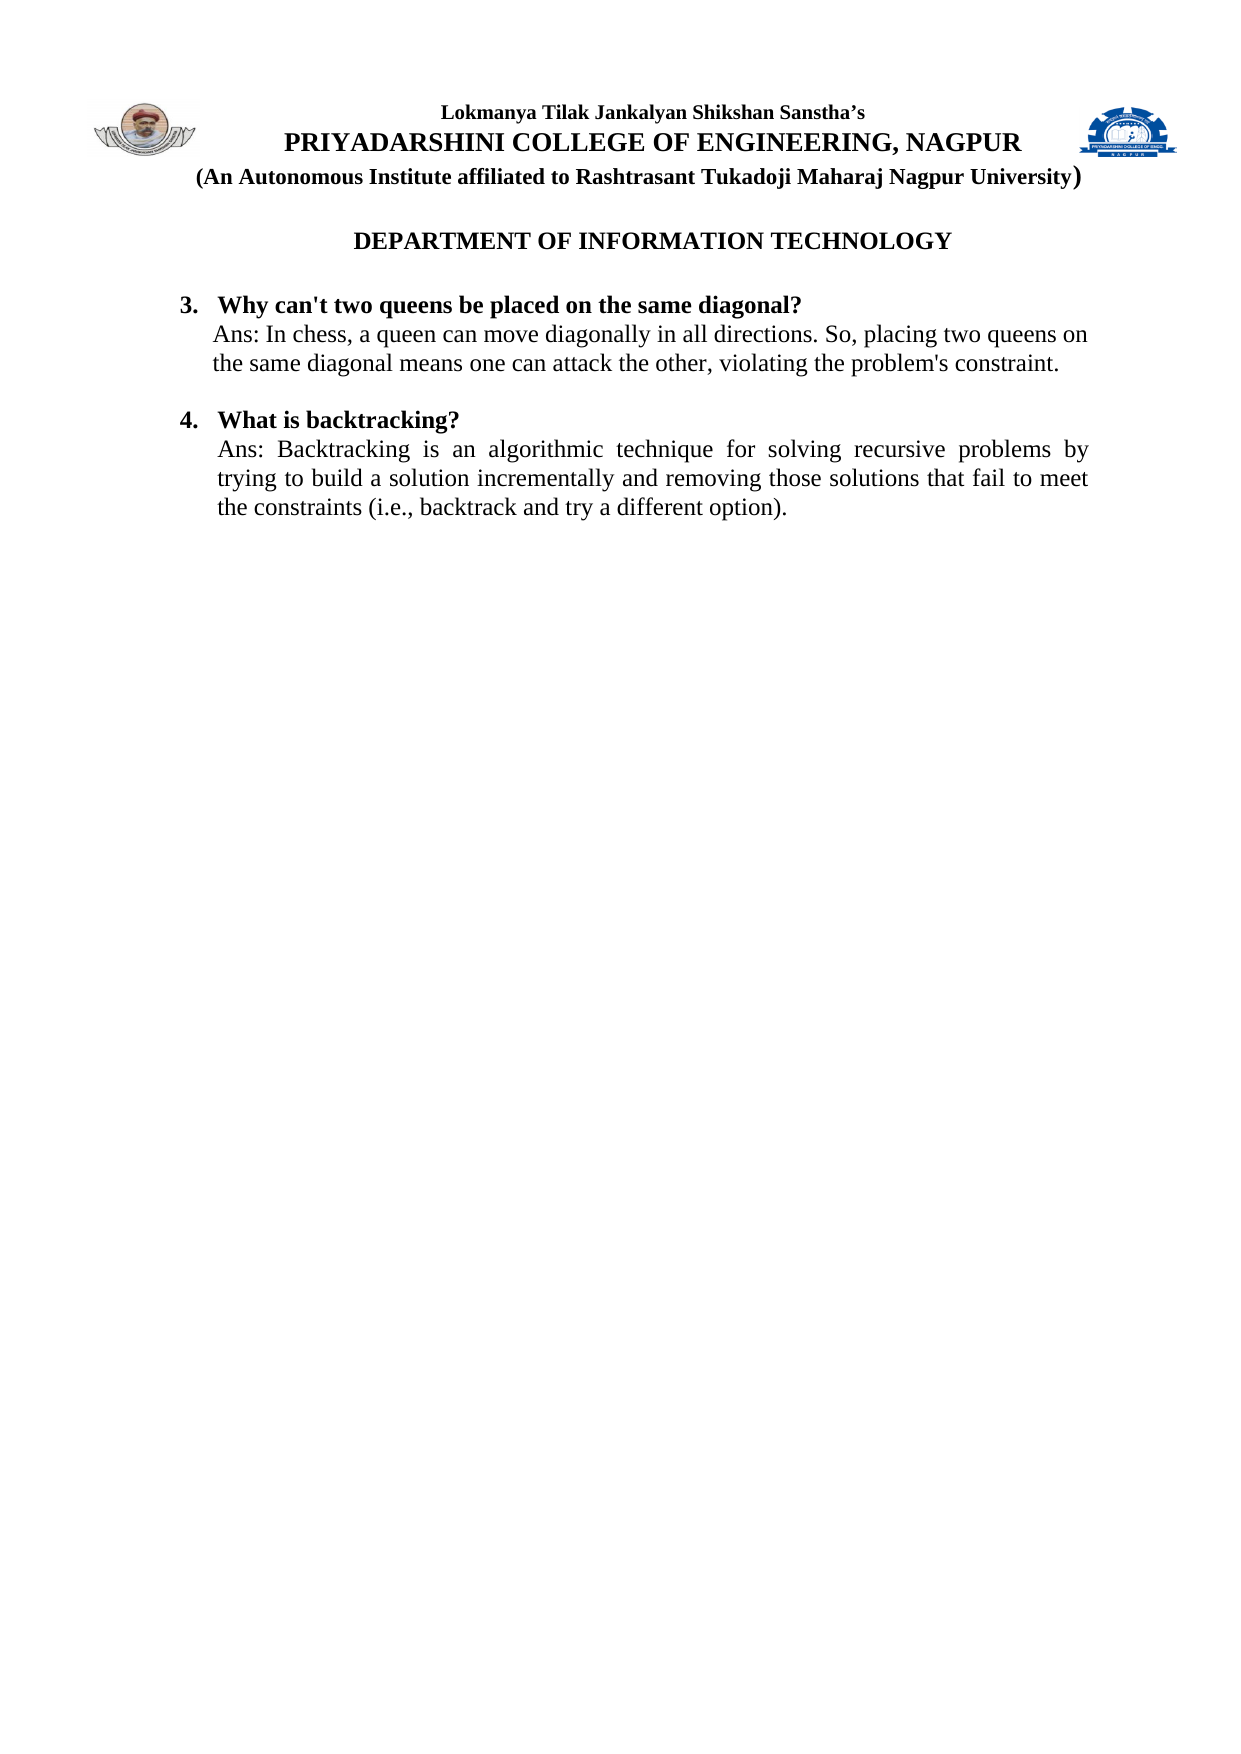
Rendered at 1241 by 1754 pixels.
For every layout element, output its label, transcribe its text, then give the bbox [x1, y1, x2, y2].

list Why can't two queens be placed on the same diagonal? [179, 290, 1090, 319]
picture [87, 98, 200, 157]
text Ans: In chess, a queen can move diagonally in all directions. So, placing two queens on [150, 319, 1090, 348]
picture [1079, 107, 1177, 157]
list What is backtracking? [179, 405, 1090, 434]
list Ans: Backtracking is an algorithmic technique for solving recursive problems by trying to build a solution incrementally and removing those solutions that fail to meet the constraints (i.e., backtrack and try a different option). [217, 434, 1090, 520]
text the same diagonal means one can attack the other, violating the problem's constraint. [150, 348, 1090, 377]
